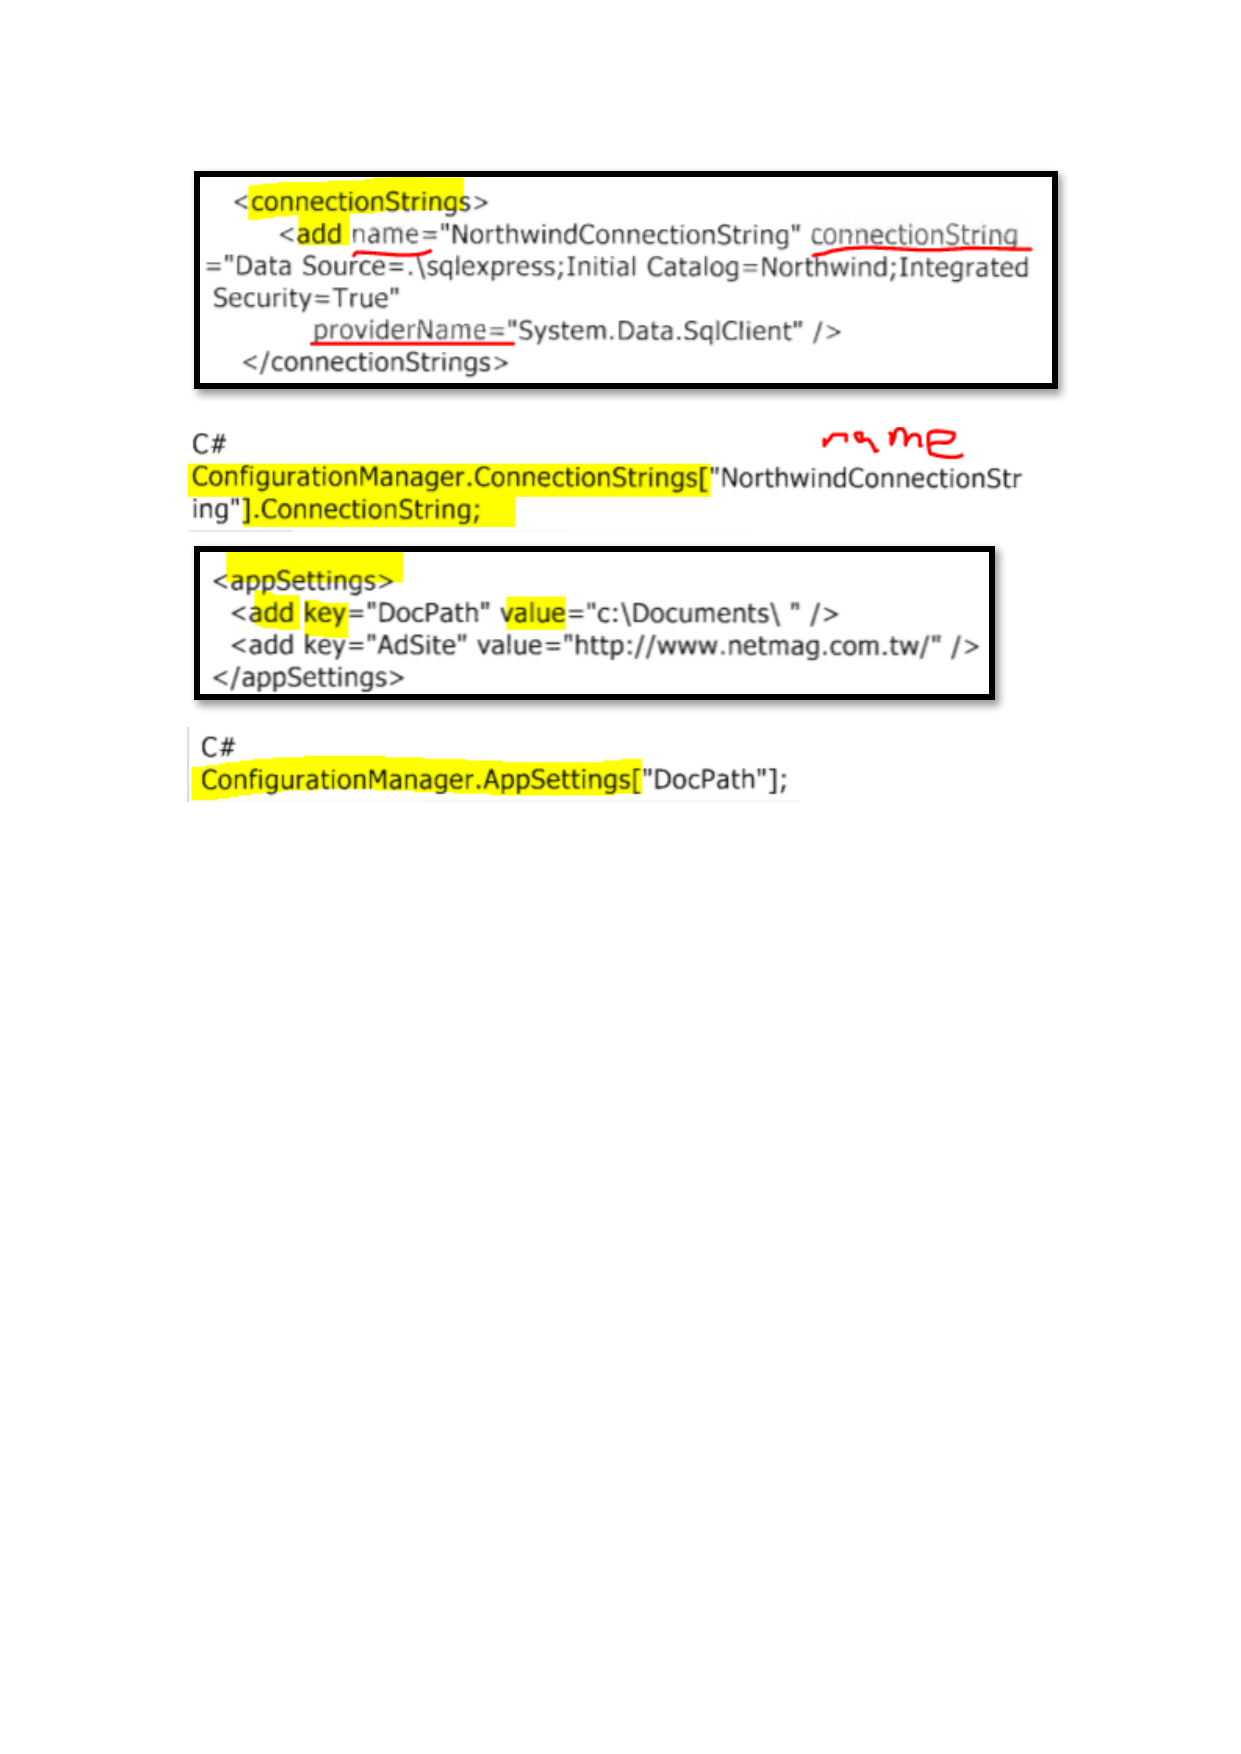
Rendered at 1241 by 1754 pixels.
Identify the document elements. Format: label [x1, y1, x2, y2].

picture [187, 727, 799, 802]
picture [200, 177, 1052, 383]
picture [187, 427, 1030, 532]
picture [200, 552, 989, 694]
